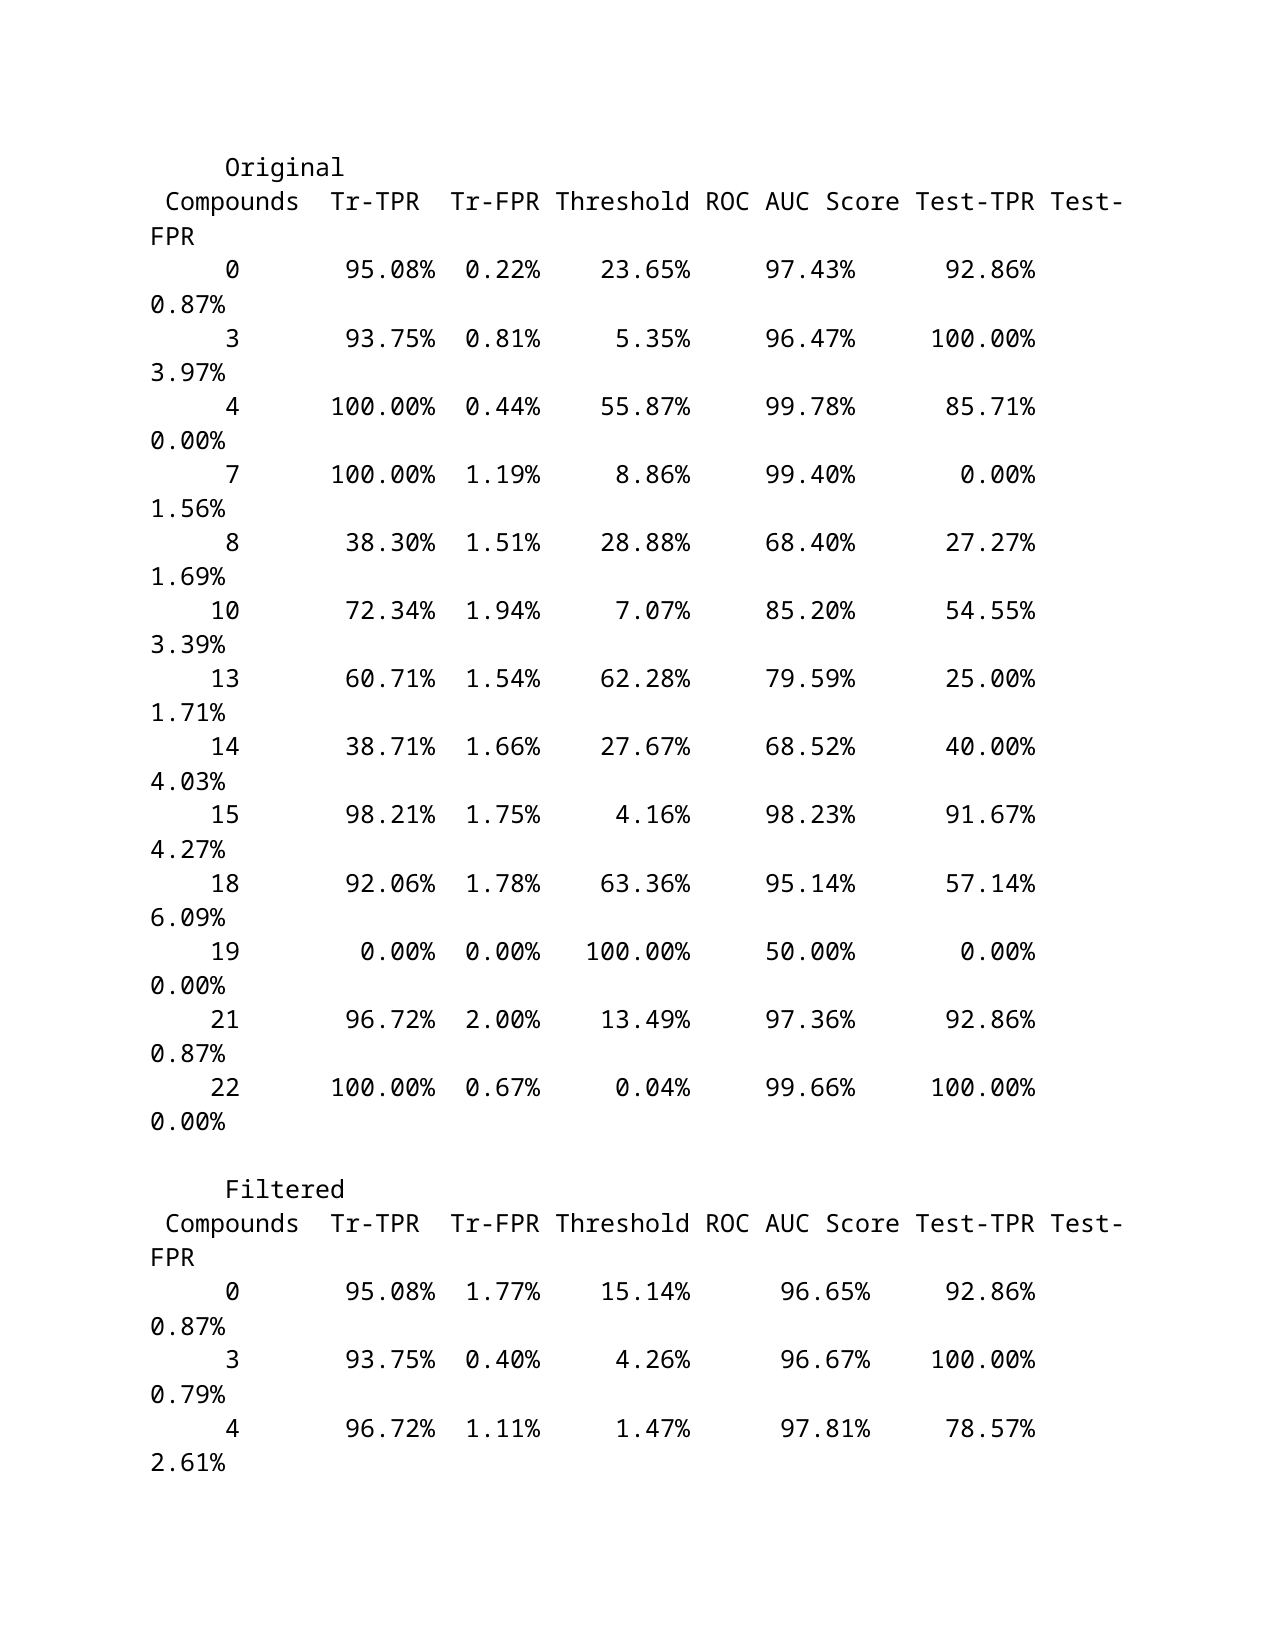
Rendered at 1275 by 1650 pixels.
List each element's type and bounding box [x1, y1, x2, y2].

text [150, 150, 1125, 1478]
